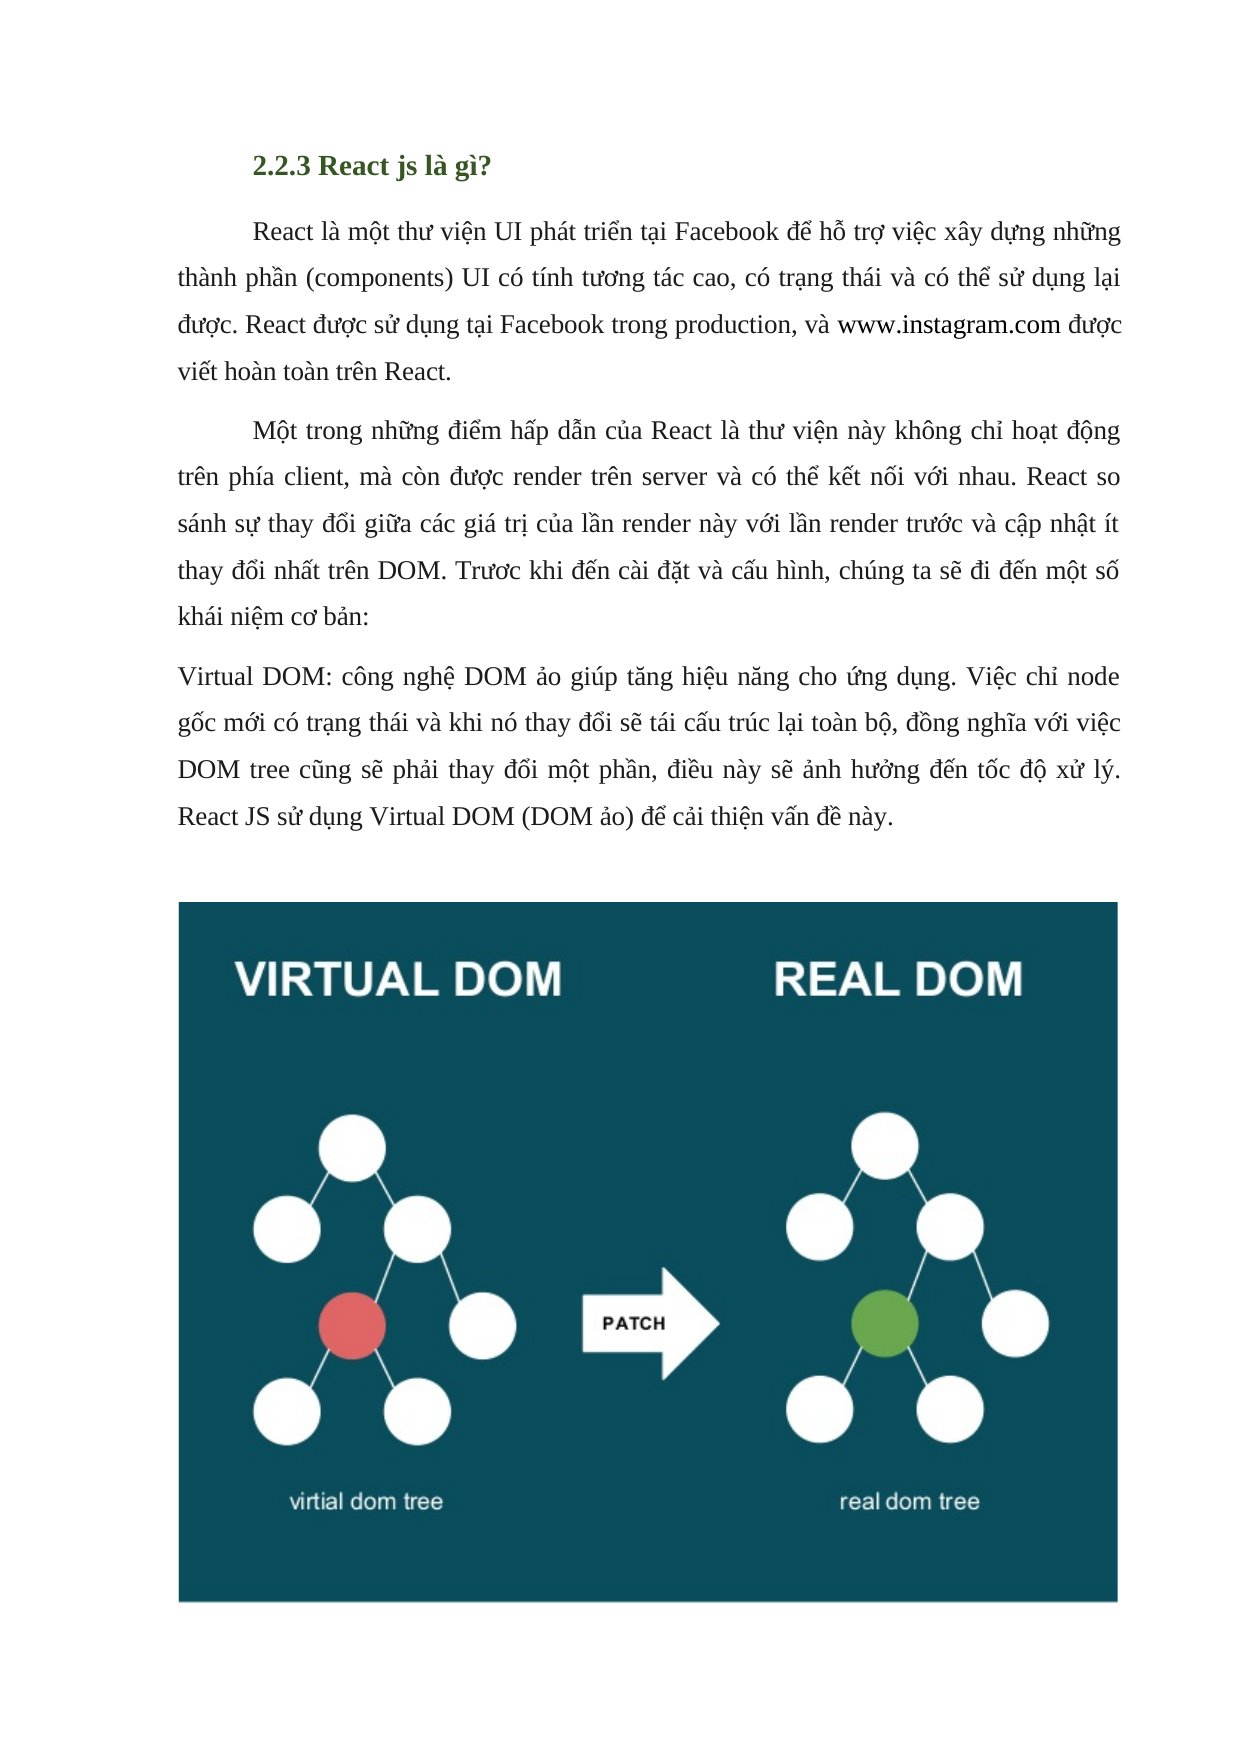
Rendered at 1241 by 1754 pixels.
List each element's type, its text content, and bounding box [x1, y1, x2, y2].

subtitle 2.2.3 React js là gì? [177, 148, 1122, 181]
text Một trong những điểm hấp dẫn của React là thư viện này không chỉ hoạt động trên phía client, mà còn được render trên server và có thể kết nối với nhau. React so sánh sự thay đổi giữa các giá trị của lần render này với lần render trước và cập nhật ít thay đổi nhất trên DOM. Trươc khi đến cài đặt và cấu hình, chúng ta sẽ đi đến một số khái niệm cơ bản: [177, 414, 1122, 632]
text Virtual DOM: công nghệ DOM ảo giúp tăng hiệu năng cho ứng dụng. Việc chỉ node gốc mới có trạng thái và khi nó thay đổi sẽ tái cấu trúc lại toàn bộ, đồng nghĩa với việc DOM tree cũng sẽ phải thay đổi một phần, điều này sẽ ảnh hưởng đến tốc độ xử lý. React JS sử dụng Virtual DOM (DOM ảo) để cải thiện vấn đề này. [177, 660, 1122, 831]
text React là một thư viện UI phát triển tại Facebook để hỗ trợ việc xây dựng những thành phần (components) UI có tính tương tác cao, có trạng thái và có thể sử dụng lại được. React được sử dụng tại Facebook trong production, và www.instagram.com được viết hoàn toàn trên React. [177, 215, 1122, 386]
picture [177, 902, 1117, 1602]
